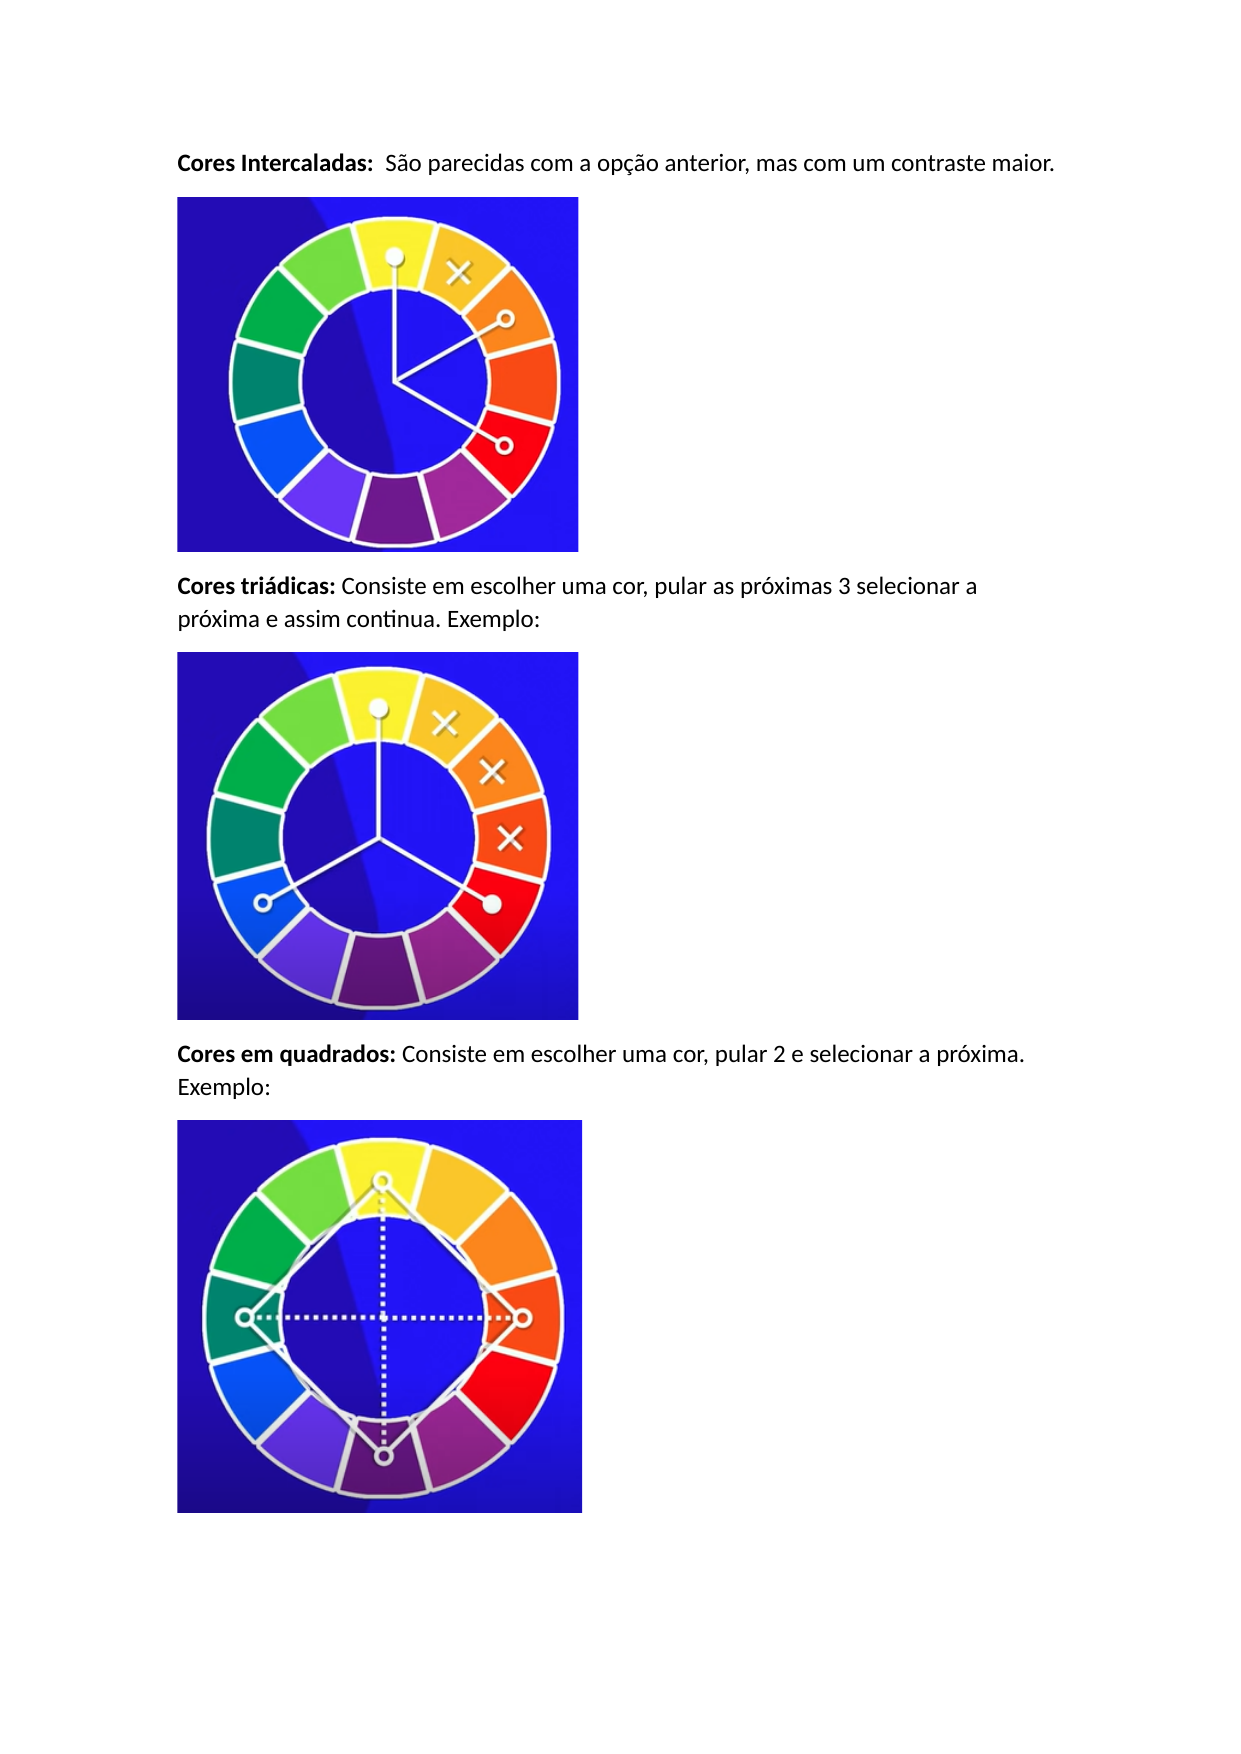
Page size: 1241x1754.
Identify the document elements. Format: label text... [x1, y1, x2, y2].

picture [177, 652, 579, 1020]
text Cores triádicas: Consiste em escolher uma cor, pular as próximas 3 selecionar a próxima e assim continua. Exemplo: [177, 570, 1063, 633]
picture [177, 197, 579, 552]
picture [177, 1120, 583, 1513]
text Cores Intercaladas: São parecidas com a opção anterior, mas com um contraste maior. [177, 148, 1063, 178]
text Cores em quadrados: Consiste em escolher uma cor, pular 2 e selecionar a próxima. Exemplo: [177, 1038, 1063, 1102]
